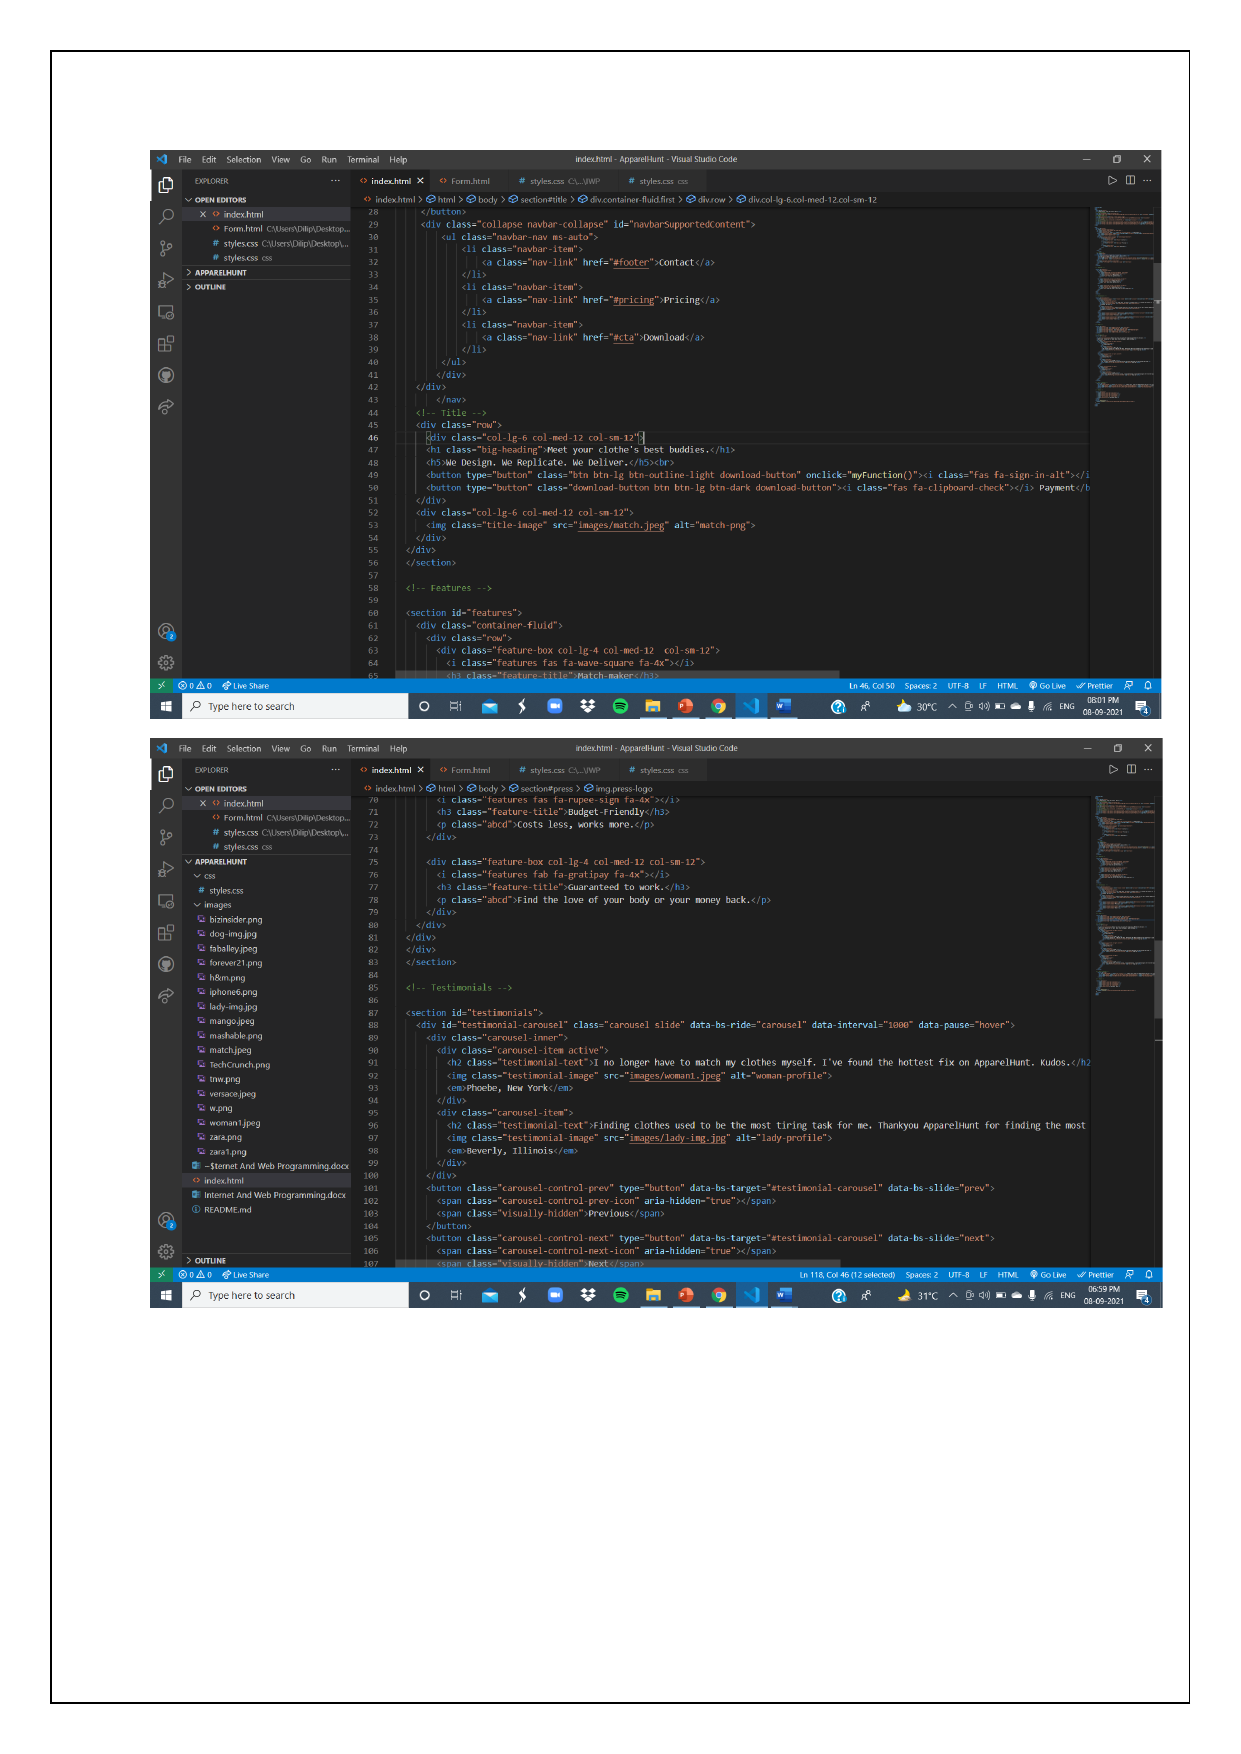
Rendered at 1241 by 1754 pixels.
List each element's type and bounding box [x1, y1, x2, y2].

picture [150, 150, 1162, 719]
picture [150, 738, 1163, 1308]
